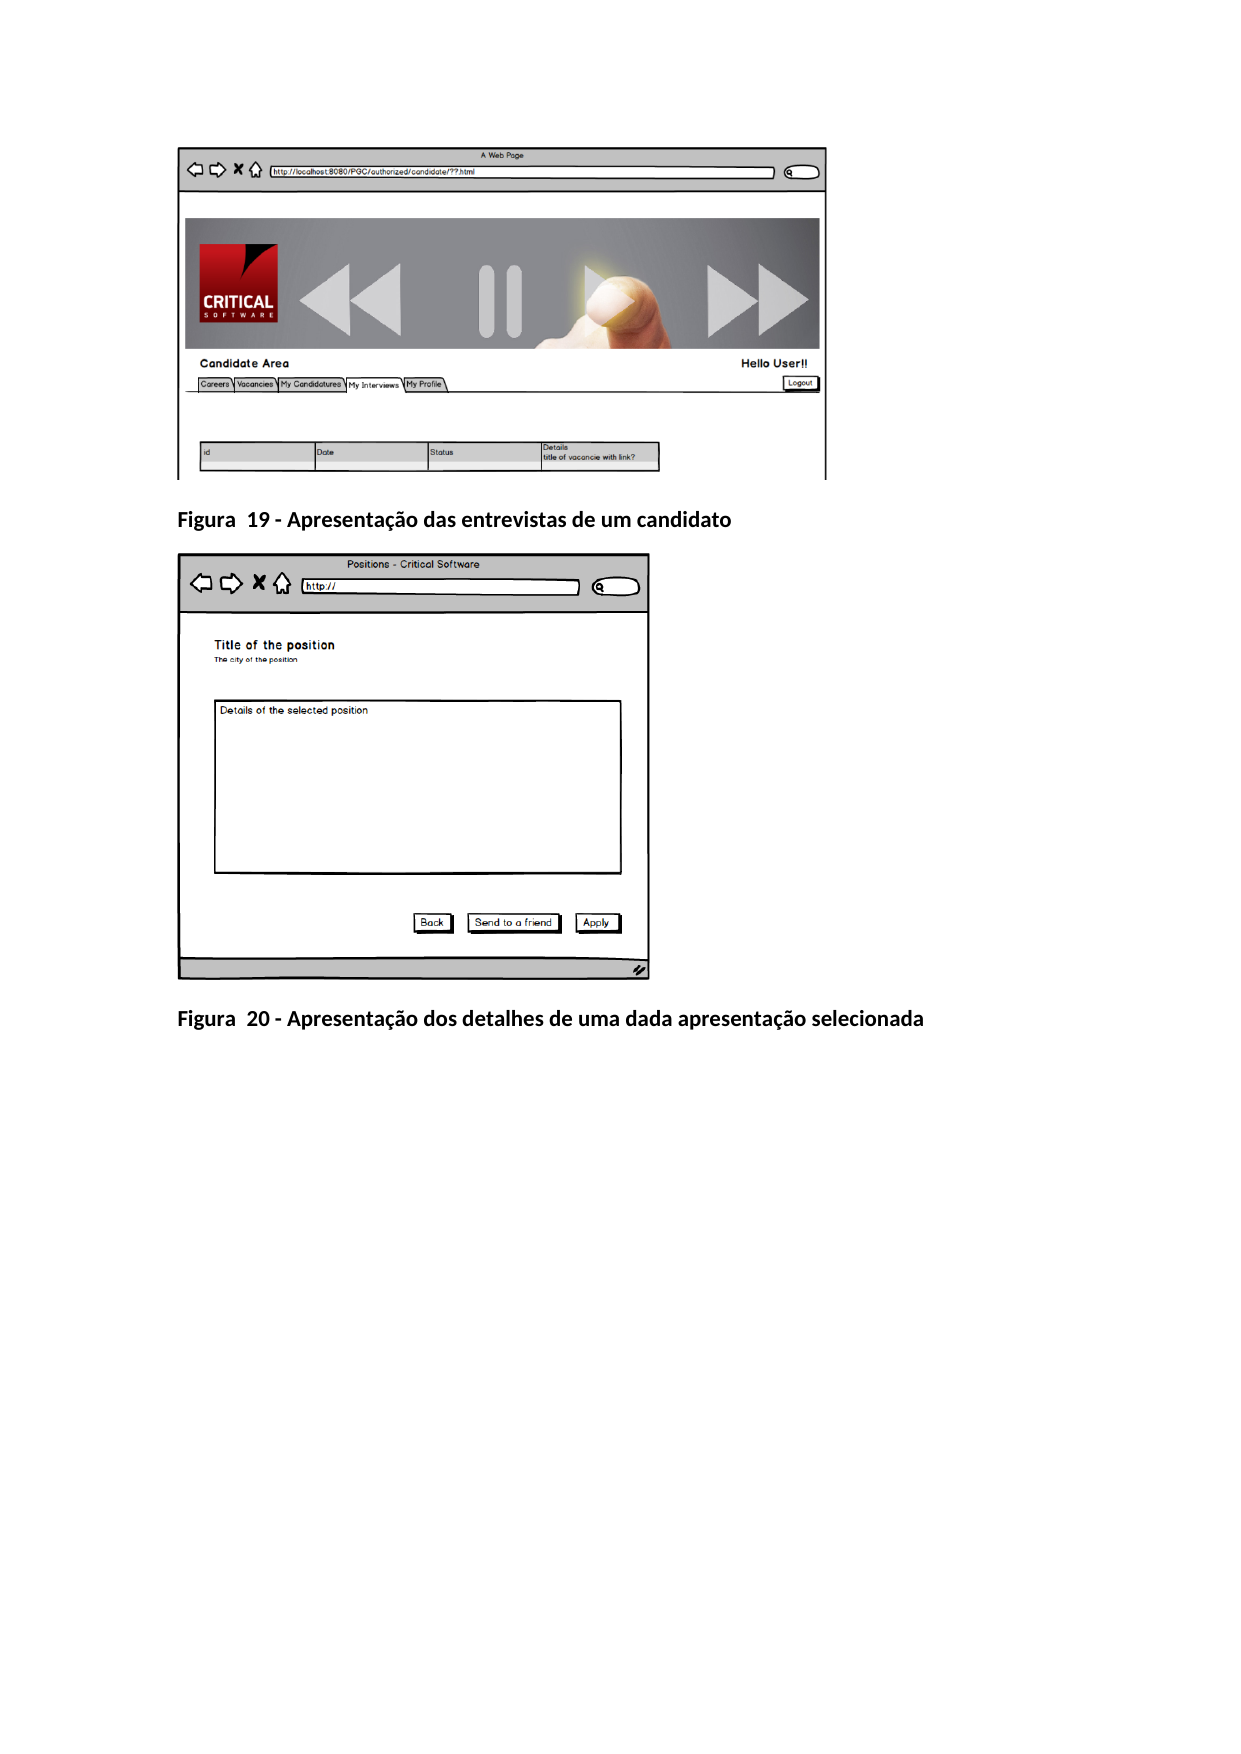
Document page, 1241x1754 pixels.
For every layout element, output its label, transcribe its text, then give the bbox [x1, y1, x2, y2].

text Figura 20 - Apresentação dos detalhes de uma dada apresentação selecionada [177, 1004, 1063, 1032]
picture [177, 147, 827, 480]
text Figura 19 - Apresentação das entrevistas de um candidato [177, 505, 1063, 533]
picture [177, 553, 650, 980]
